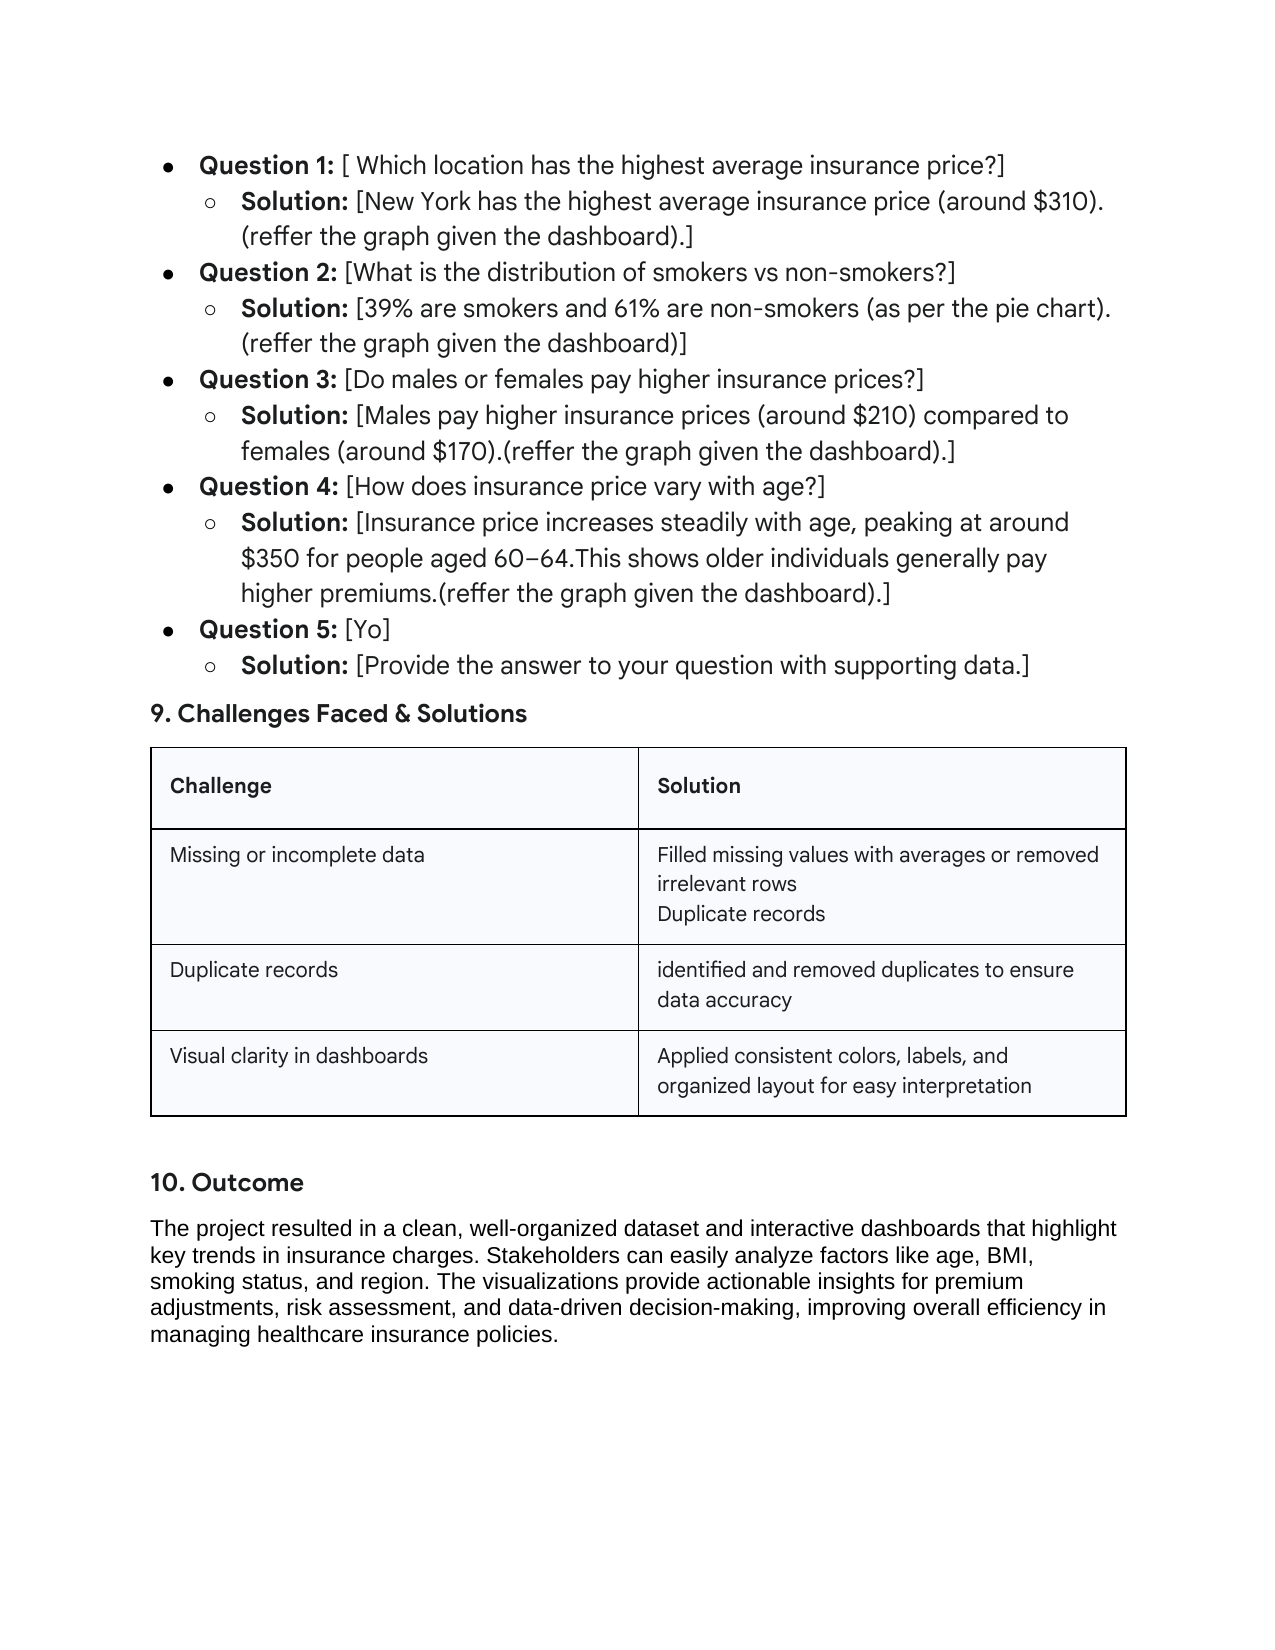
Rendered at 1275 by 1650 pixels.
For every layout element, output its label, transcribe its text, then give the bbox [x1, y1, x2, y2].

table_header Challenge [152, 748, 638, 828]
list Question 2: [What is the distribution of smokers vs non-smokers?] [161, 257, 1125, 288]
list Solution: [Insurance price increases steadily with age, peaking at around $350 for people aged 60–64.This shows older individuals generally pay higher premiums.(reffer the graph given the dashboard).] [203, 507, 1125, 610]
table_cell identified and removed duplicates to ensure data accuracy [639, 945, 1125, 1029]
table_cell Filled missing values with averages or removed irrelevant rows Duplicate records [639, 830, 1125, 943]
table_cell Applied consistent colors, labels, and organized layout for easy interpretation [639, 1031, 1125, 1115]
list Question 1: [ Which location has the highest average insurance price?] [161, 150, 1125, 181]
list Solution: [Provide the answer to your question with supporting data.] [203, 650, 1125, 682]
text The project resulted in a clean, well-organized dataset and interactive dashboards that highlight key trends in insurance charges. Stakeholders can easily analyze factors like age, BMI, smoking status, and region. The visualizations provide actionable insights for premium adjustments, risk assessment, and data-driven decision-making, improving overall efficiency in managing healthcare insurance policies. [150, 1215, 1125, 1347]
subtitle 10. Outcome [150, 1167, 1125, 1198]
list Question 3: [Do males or females pay higher insurance prices?] [161, 364, 1125, 396]
table_cell Duplicate records [152, 945, 638, 1029]
table_header Solution [639, 748, 1125, 828]
list Question 5: [Yo] [161, 614, 1125, 646]
list Question 4: [How does insurance price vary with age?] [161, 472, 1125, 503]
list Solution: [New York has the highest average insurance price (around $310).(reffer the graph given the dashboard).] [203, 186, 1125, 253]
subtitle 9. Challenges Faced & Solutions [150, 698, 1125, 730]
list Solution: [39% are smokers and 61% are non-smokers (as per the pie chart).(reffer the graph given the dashboard)] [203, 293, 1125, 360]
table_cell Missing or incomplete data [152, 830, 638, 943]
table_cell Visual clarity in dashboards [152, 1031, 638, 1115]
list Solution: [Males pay higher insurance prices (around $210) compared to females (around $170).(reffer the graph given the dashboard).] [203, 400, 1125, 467]
